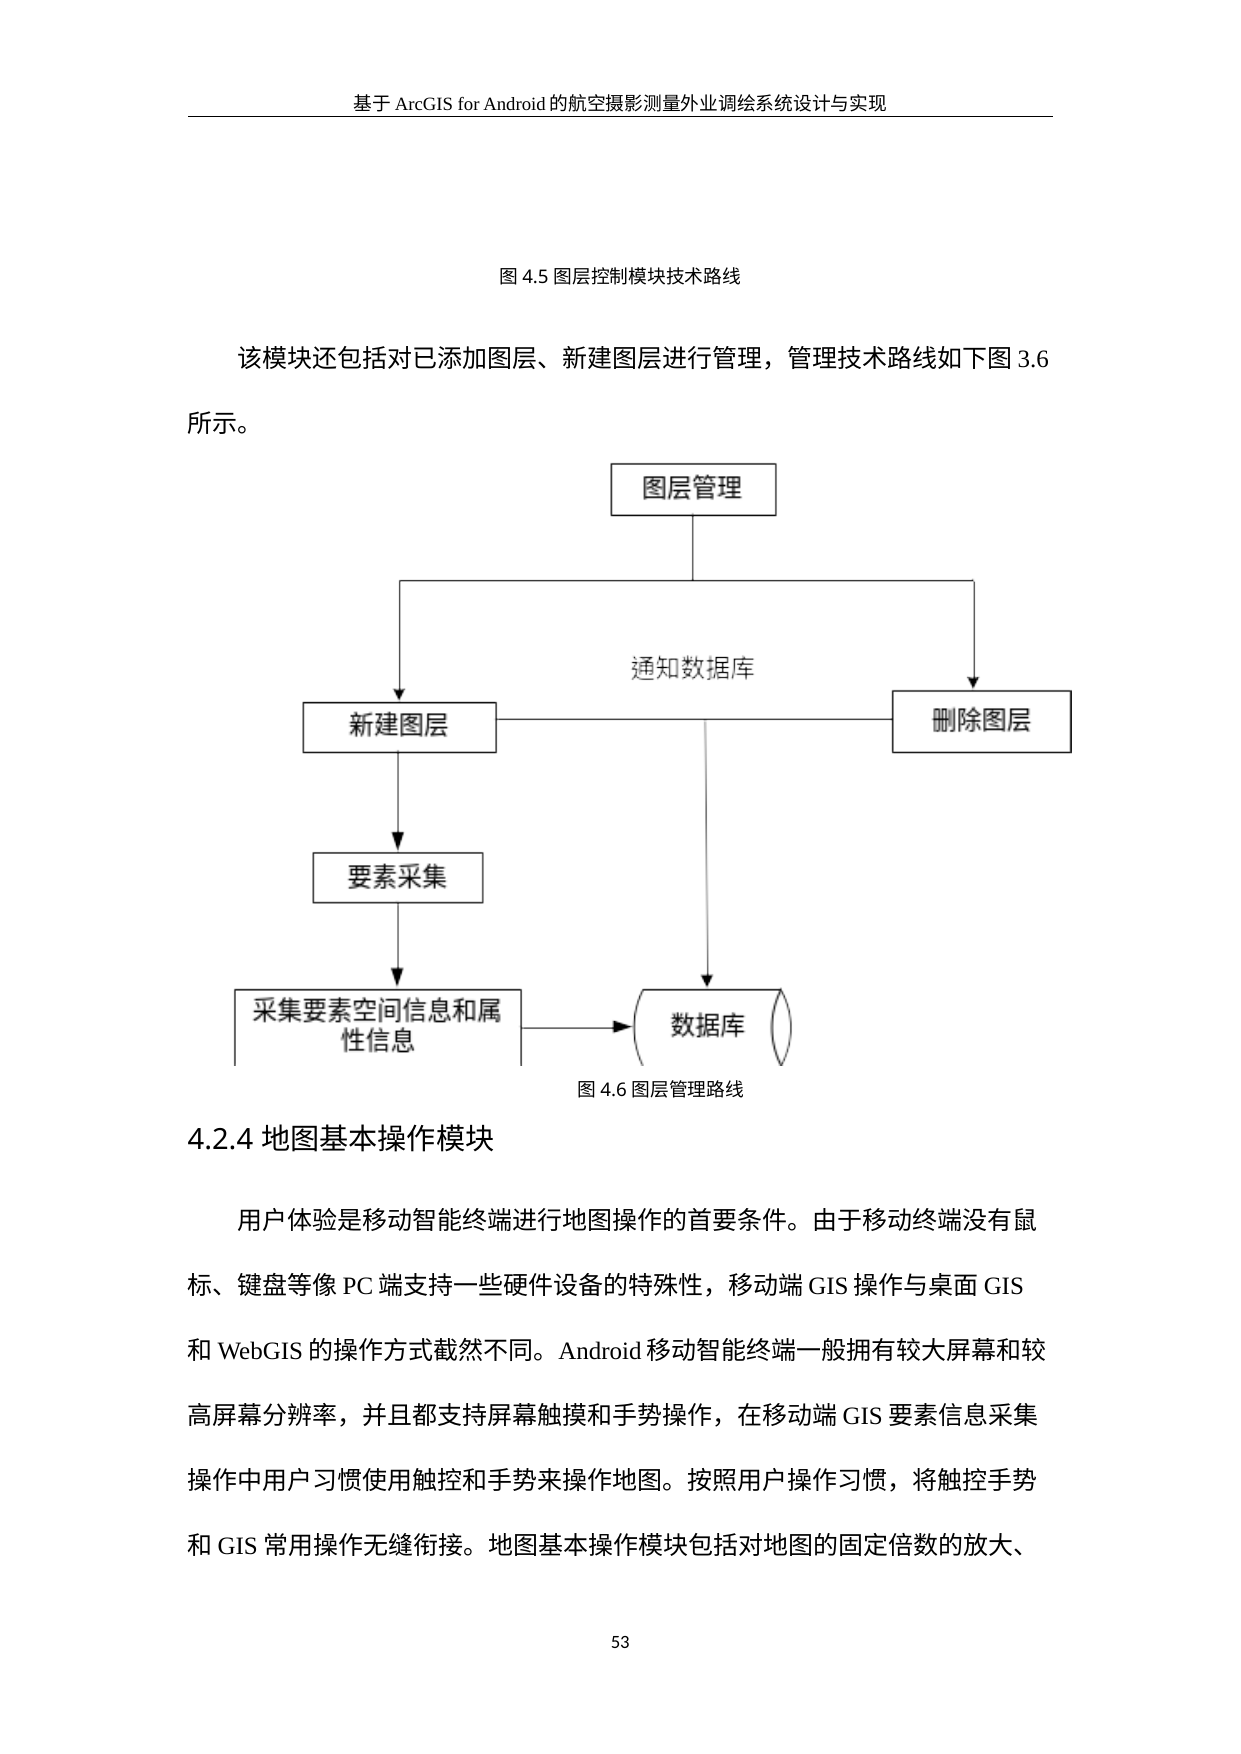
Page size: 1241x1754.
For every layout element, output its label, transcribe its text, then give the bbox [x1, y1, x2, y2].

text 该模块还包括对已添加图层、新建图层进行管理，管理技术路线如下图3.6所示。 [187, 324, 1053, 454]
text 图4.5 图层控制模块技术路线 [187, 259, 1053, 292]
text 图4.6 图层管理路线 [269, 1072, 1053, 1104]
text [187, 1186, 1053, 1576]
subtitle 4.2.4 地图基本操作模块 [187, 1104, 1053, 1169]
